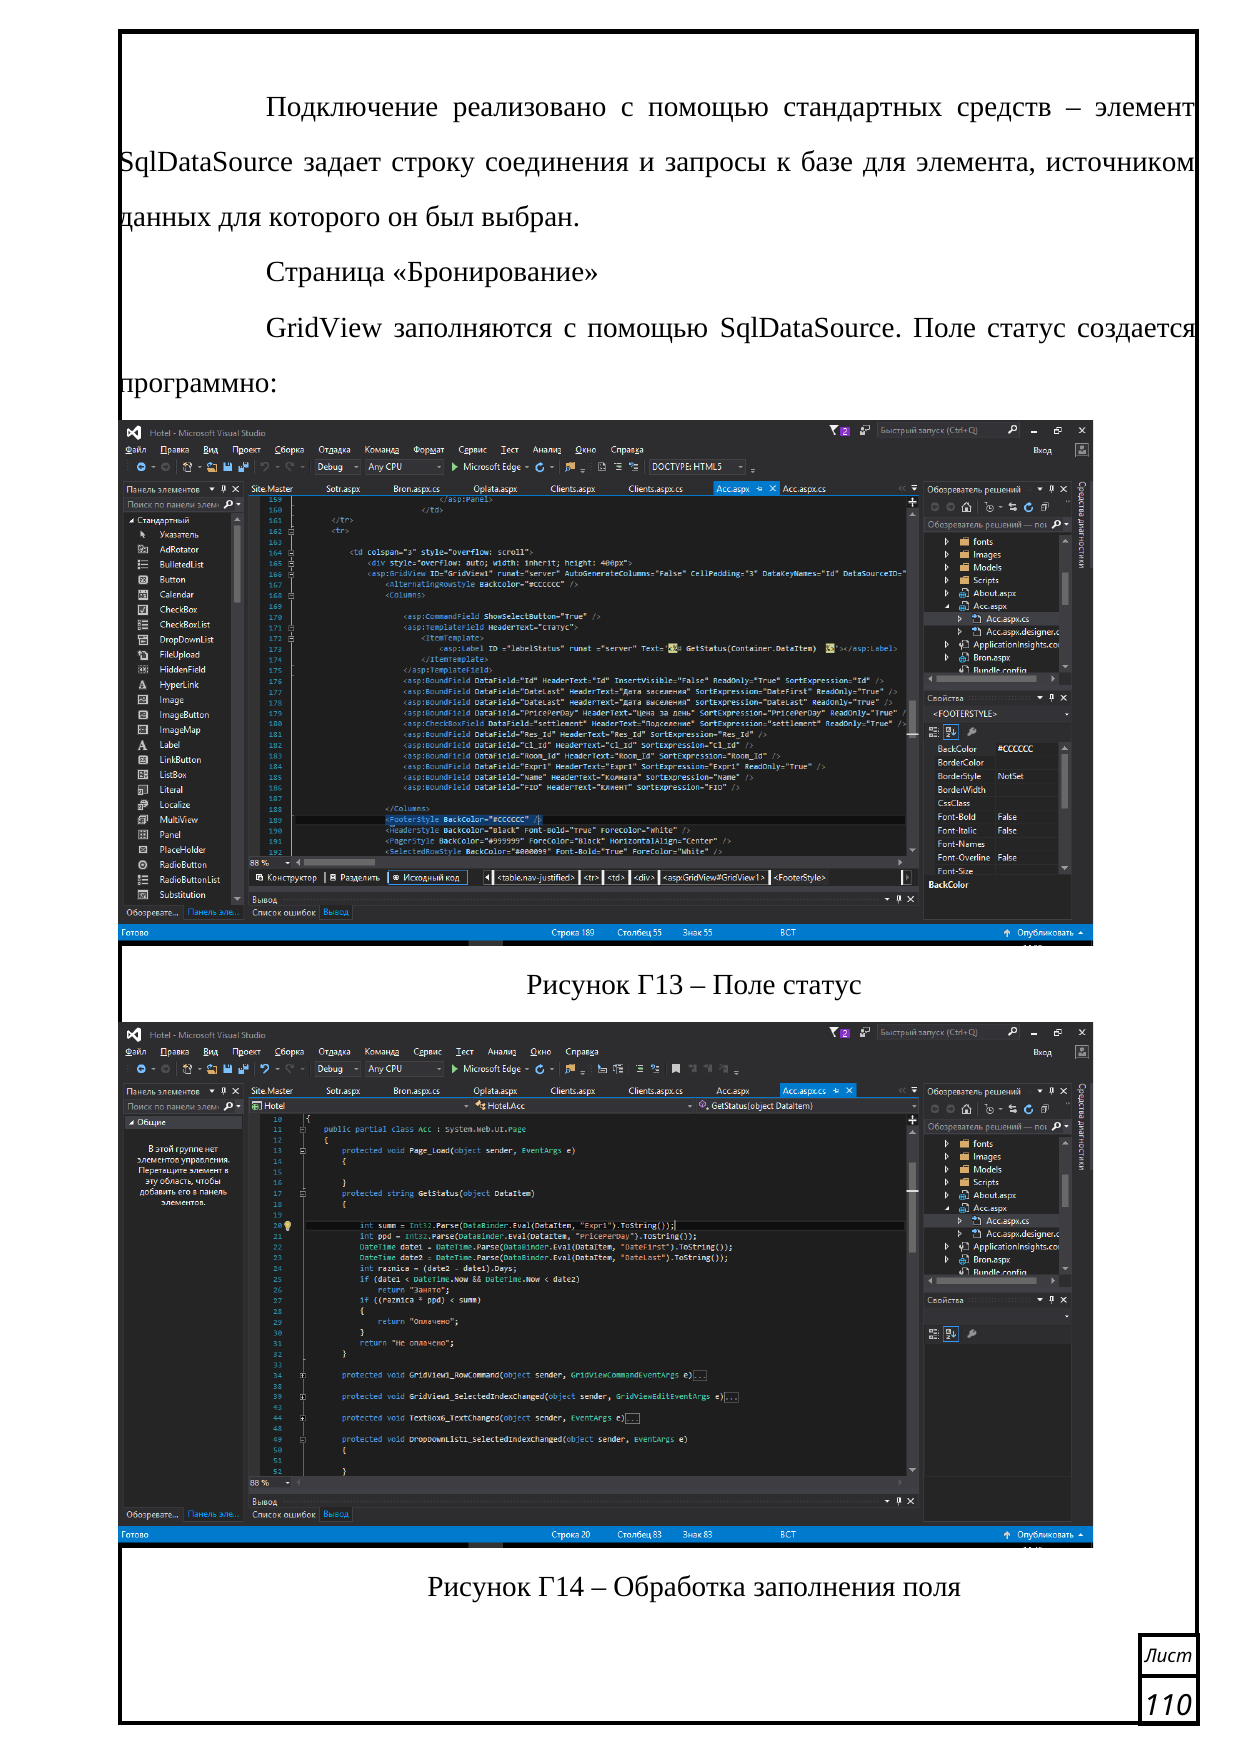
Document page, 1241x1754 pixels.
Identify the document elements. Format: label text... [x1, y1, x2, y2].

text Страница «Бронирование» [118, 254, 1196, 288]
text GridView заполняются с помощью SqlDataSource. Поле статус создается программно: [118, 310, 1196, 399]
text Подключение реализовано с помощью стандартных средств – элемент SqlDataSource задает строку соединения и запросы к базе для элемента, источником данных для которого он был выбран. [118, 89, 1196, 233]
picture [118, 1022, 1094, 1548]
text Рисунок Г14 – Обработка заполнения поля [118, 1569, 1196, 1603]
picture [118, 420, 1094, 946]
text Рисунок Г13 – Поле статус [118, 967, 1196, 1001]
